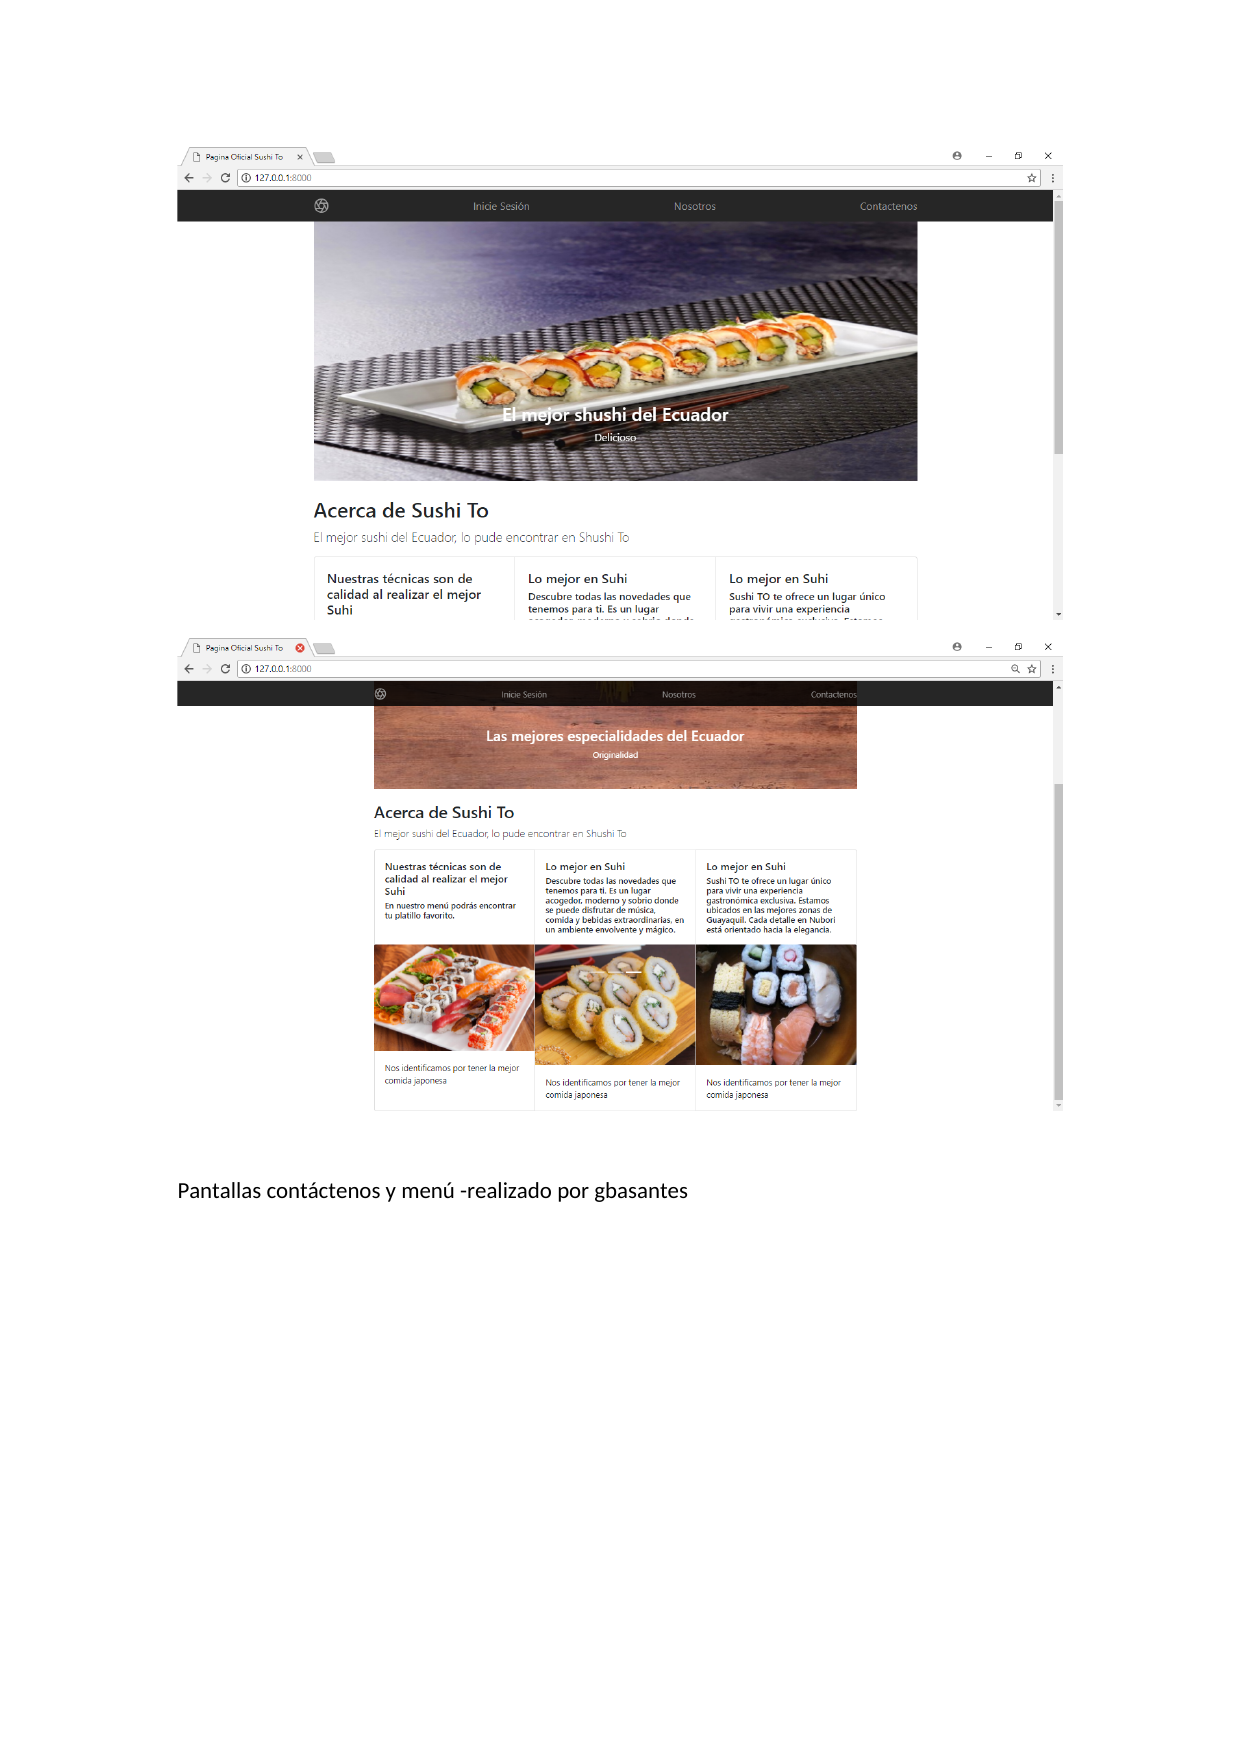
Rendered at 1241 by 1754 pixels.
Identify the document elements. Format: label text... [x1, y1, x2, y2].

picture [177, 147, 1063, 620]
picture [177, 638, 1063, 1111]
text Pantallas contáctenos y menú -realizado por gbasantes [177, 1176, 1063, 1204]
